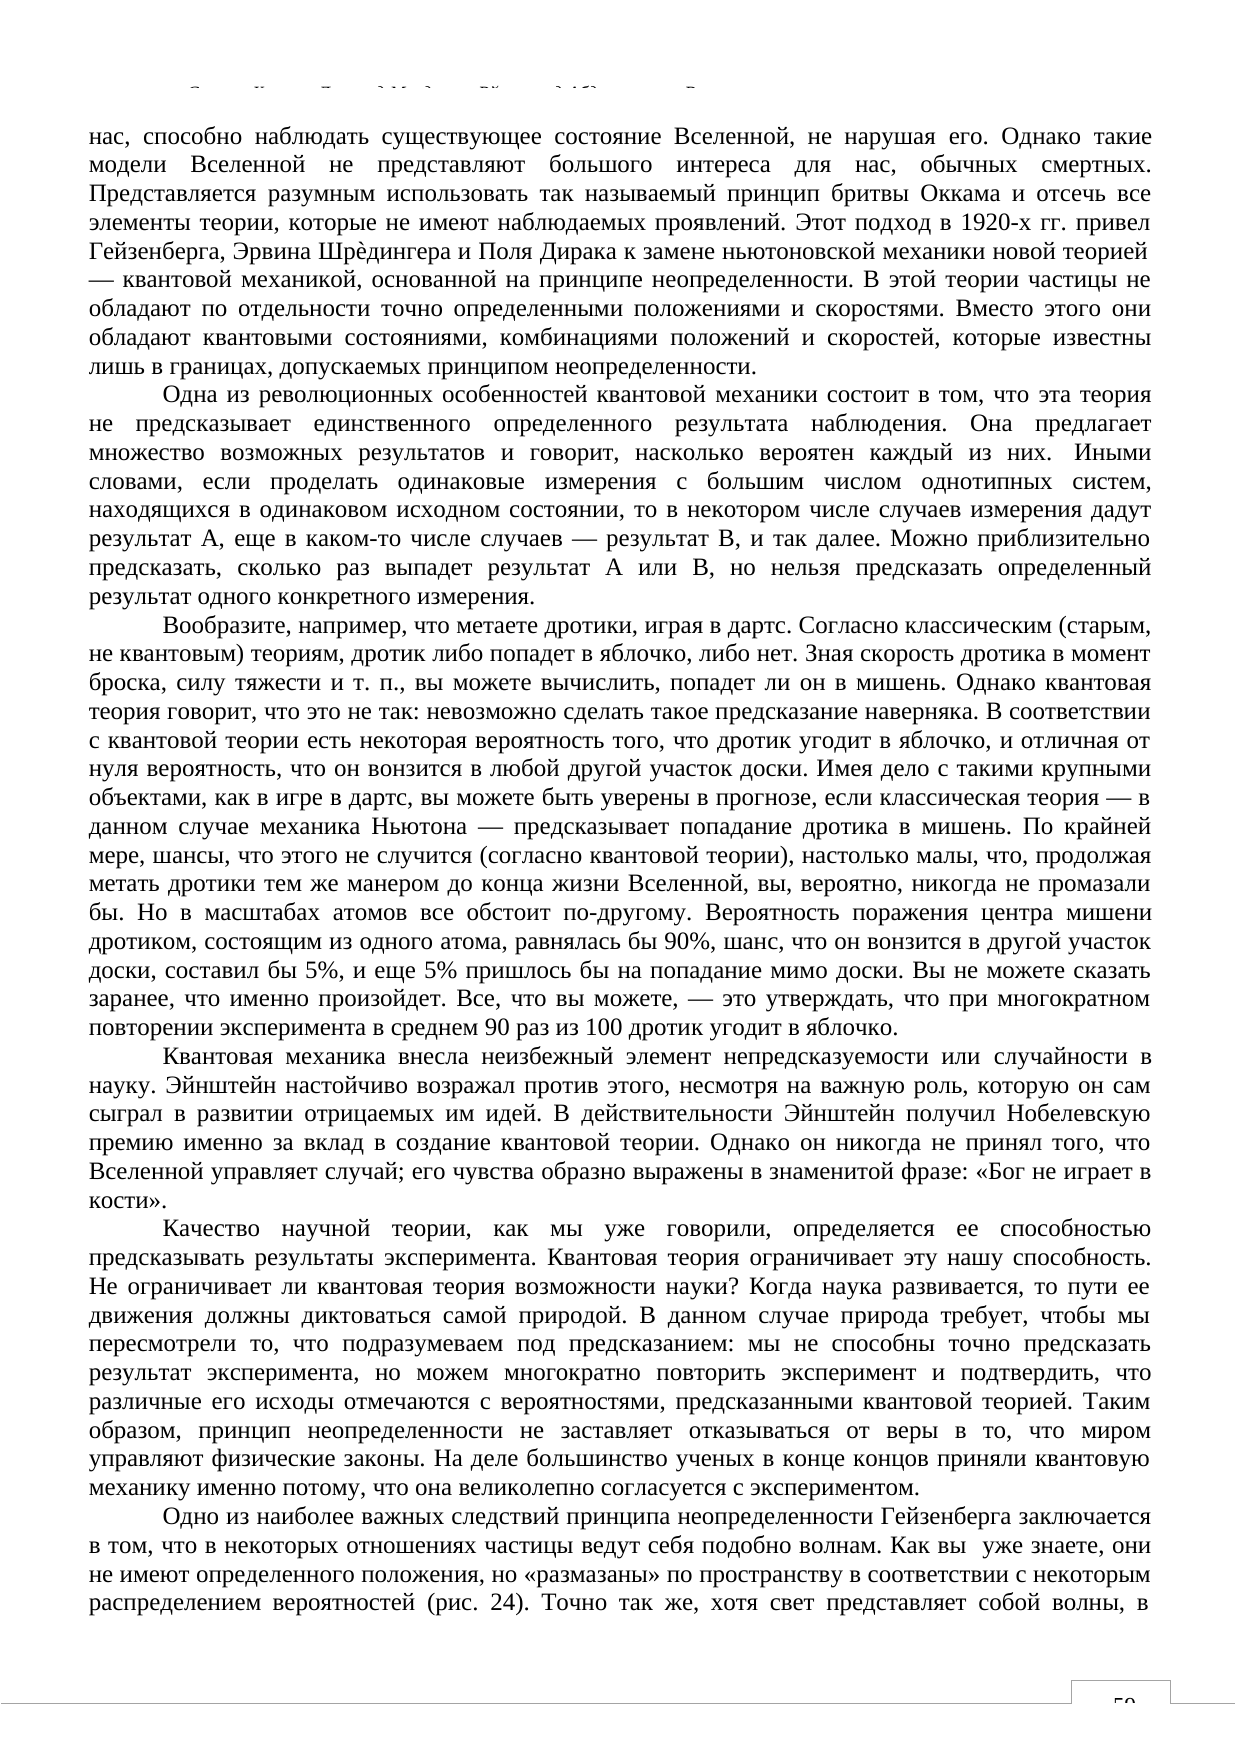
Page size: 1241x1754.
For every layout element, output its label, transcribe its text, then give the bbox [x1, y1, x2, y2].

list квантовой механикой, основанной на принципе неопределенности. В этой теории частицы не обладают по отдельности точно определенными положениями и скоростями. Вместо этого они обладают квантовыми состояниями, комбинациями положений и скоростей, которые известны лишь в границах, допускаемых принципом неопределенности. [88, 264, 1152, 379]
text Одна из революционных особенностей квантовой механики состоит в том, что эта теория не предсказывает единственного определенного результата наблюдения. Она предлагает множество возможных результатов и говорит, насколько вероятен каждый из них. Иными словами, если проделать одинаковые измерения с большим числом однотипных систем, находящихся в одинаковом исходном состоянии, то в некотором числе случаев измерения дадут результат А, еще в каком-то числе случаев — результат В, и так далее. Можно приблизительно предсказать, сколько раз выпадет результат А или В, но нельзя предсказать определенный результат одного конкретного измерения. [88, 379, 1152, 609]
text Качество научной теории, как мы уже говорили, определяется ее способностью предсказывать результаты эксперимента. Квантовая теория ограничивает эту нашу способность. Не ограничивает ли квантовая теория возможности науки? Когда наука развивается, то пути ее движения должны диктоваться самой природой. В данном случае природа требует, чтобы мы пересмотрели то, что подразумеваем под предсказанием: мы не способны точно предсказать результат эксперимента, но можем многократно повторить эксперимент и подтвердить, что различные его исходы отмечаются с вероятностями, предсказанными квантовой теорией. Таким образом, принцип неопределенности не заставляет отказываться от веры в то, что миром управляют физические законы. На деле большинство ученых в конце концов приняли квантовую механику именно потому, что она великолепно согласуется с экспериментом. [88, 1213, 1152, 1501]
text Квантовая механика внесла неизбежный элемент непредсказуемости или случайности в науку. Эйнштейн настойчиво возражал против этого, несмотря на важную роль, которую он сам сыграл в развитии отрицаемых им идей. В действительности Эйнштейн получил Нобелевскую премию именно за вклад в создание квантовой теории. Однако он никогда не принял того, что Вселенной управляет случай; его чувства образно выражены в знаменитой фразе: «Бог не играет в кости». [88, 1041, 1152, 1213]
text Одно из наиболее важных следствий принципа неопределенности Гейзенберга заключается в том, что в некоторых отношениях частицы ведут себя подобно волнам. Как вы уже знаете, они не имеют определенного положения, но «размазаны» по пространству в соответствии с некоторым распределением вероятностей (рис. 24). Точно так же, хотя свет представляет собой волны, в [88, 1501, 1152, 1616]
text Вообразите, например, что метаете дротики, играя в дартс. Согласно классическим (старым, не квантовым) теориям, дротик либо попадет в яблочко, либо нет. Зная скорость дротика в момент броска, силу тяжести и т. п., вы можете вычислить, попадет ли он в мишень. Однако квантовая теория говорит, что это не так: невозможно сделать такое предсказание наверняка. В соответствии с квантовой теории есть некоторая вероятность того, что дротик угодит в яблочко, и отличная от нуля вероятность, что он вонзится в любой другой участок доски. Имея дело с такими крупными объектами, как в игре в дартс, вы можете быть уверены в прогнозе, если классическая теория — в данном случае механика Ньютона — предсказывает попадание дротика в мишень. По крайней мере, шансы, что этого не случится (согласно квантовой теории), настолько малы, что, продолжая метать дротики тем же манером до конца жизни Вселенной, вы, вероятно, никогда не промазали бы. Но в масштабах атомов все обстоит по-другому. Вероятность поражения центра мишени дротиком, состоящим из одного атома, равнялась бы 90%, шанс, что он вонзится в другой участок доски, составил бы 5%, и еще 5% пришлось бы на попадание мимо доски. Вы не можете сказать заранее, что именно произойдет. Все, что вы можете, — это утверждать, что при многократном повторении эксперимента в среднем 90 раз из 100 дротик угодит в яблочко. [88, 610, 1152, 1041]
text нас, способно наблюдать существующее состояние Вселенной, не нарушая его. Однако такие модели Вселенной не представляют большого интереса для нас, обычных смертных. Представляется разумным использовать так называемый принцип бритвы Оккама и отсечь все элементы теории, которые не имеют наблюдаемых проявлений. Этот подход в 1920-х гг. привел Гейзенберга, Эрвина Шрѐдингера и Поля Дирака к замене ньютоновской механики новой теорией [88, 121, 1152, 264]
